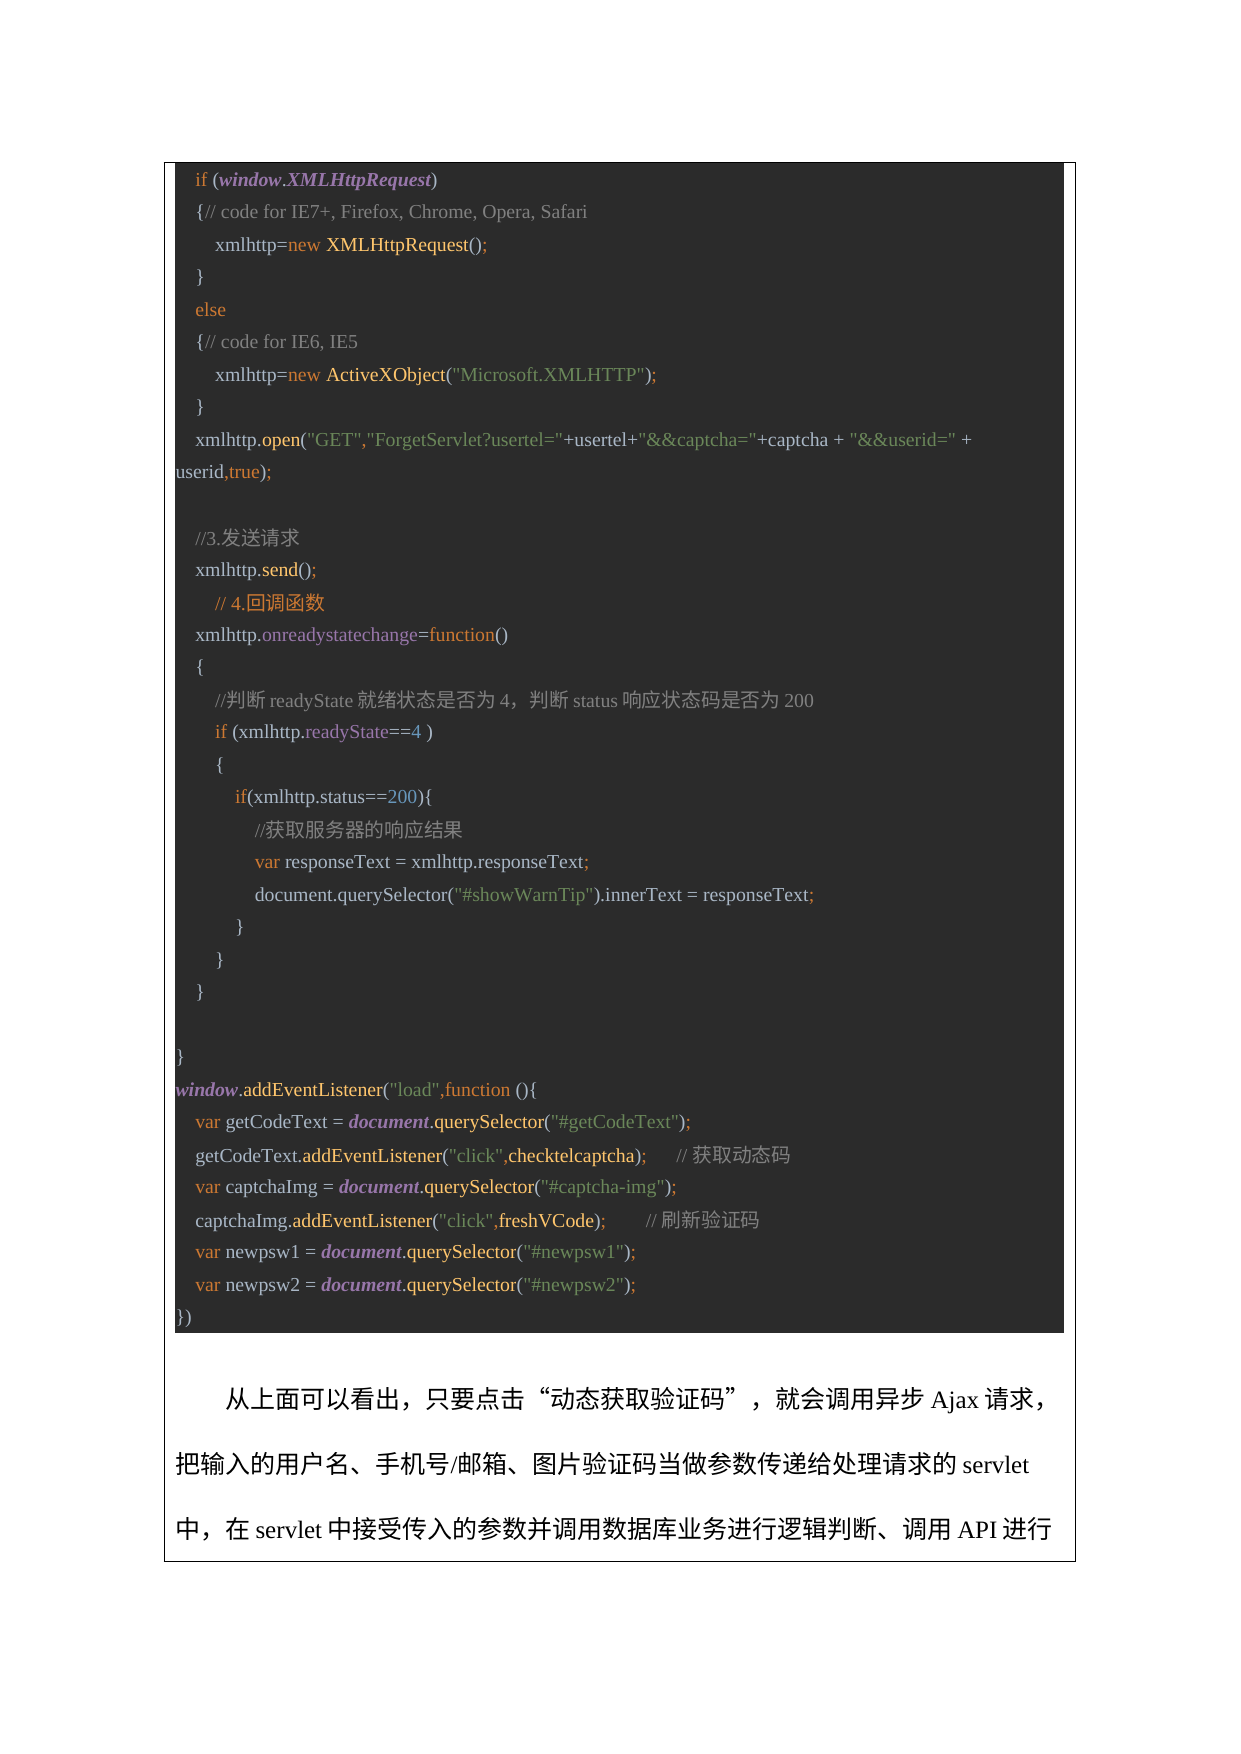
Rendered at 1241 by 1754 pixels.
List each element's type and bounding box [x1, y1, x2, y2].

table_cell [165, 163, 1075, 1561]
